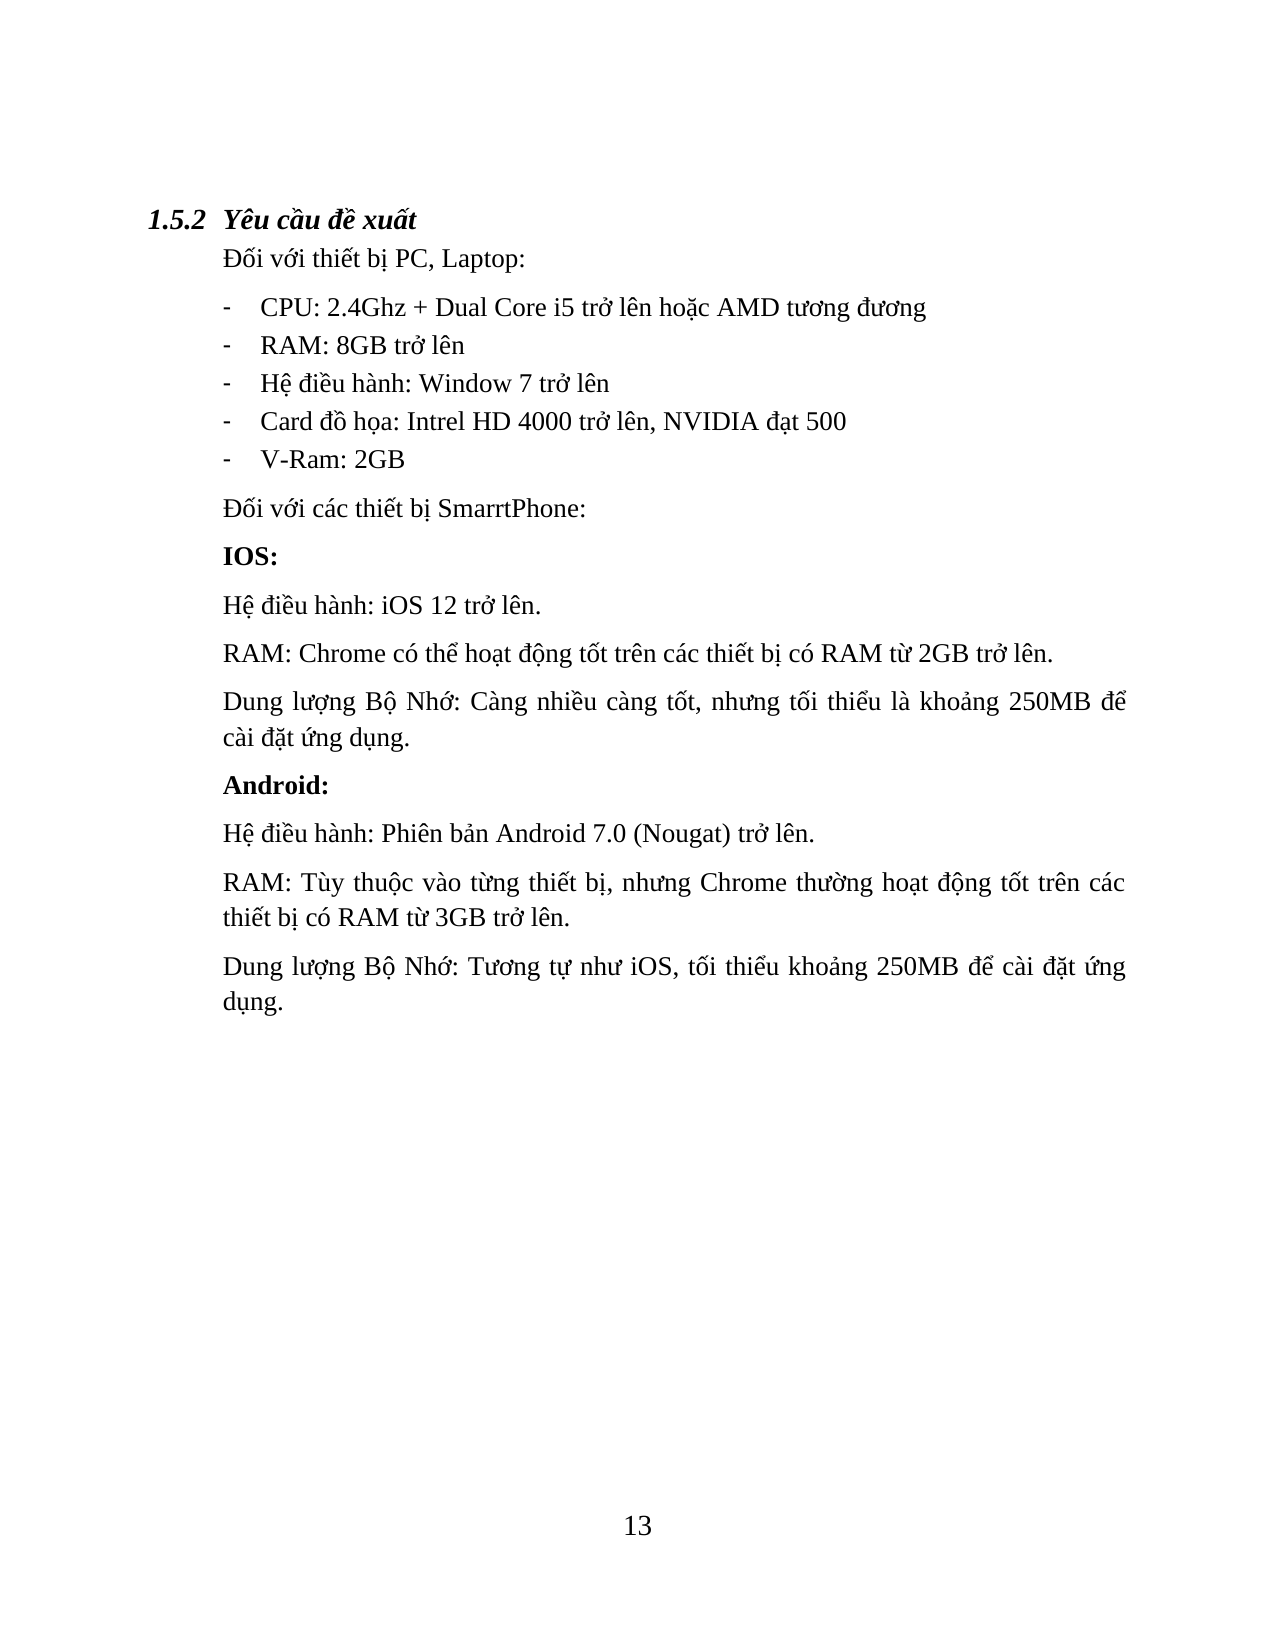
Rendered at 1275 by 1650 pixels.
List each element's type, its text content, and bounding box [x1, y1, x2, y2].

text IOS: [148, 541, 1127, 572]
text Đối với thiết bị PC, Laptop: [223, 242, 1127, 273]
text Hệ điều hành: iOS 12 trở lên. [148, 589, 1127, 620]
text RAM: Chrome có thể hoạt động tốt trên các thiết bị có RAM từ 2GB trở lên. [148, 637, 1127, 668]
subtitle Yêu cầu đề xuất [148, 202, 1127, 236]
list V-Ram: 2GB [223, 442, 1127, 475]
text RAM: Tùy thuộc vào từng thiết bị, nhưng Chrome thường hoạt động tốt trên các thiết bị có RAM từ 3GB trở lên. [223, 866, 1127, 932]
list CPU: 2.4Ghz + Dual Core i5 trở lên hoặc AMD tương đương [223, 290, 1127, 323]
text Dung lượng Bộ Nhớ: Càng nhiều càng tốt, nhưng tối thiểu là khoảng 250MB để cài đặt ứng dụng. [223, 685, 1127, 752]
text Dung lượng Bộ Nhớ: Tương tự như iOS, tối thiểu khoảng 250MB để cài đặt ứng dụng. [223, 949, 1127, 1016]
text Android: [223, 769, 1127, 800]
list Hệ điều hành: Window 7 trở lên [223, 366, 1127, 399]
text Đối với các thiết bị SmarrtPhone: [223, 492, 1127, 523]
list RAM: 8GB trở lên [223, 328, 1127, 361]
list Card đồ họa: Intrel HD 4000 trở lên, NVIDIA đạt 500 [223, 404, 1127, 437]
text Hệ điều hành: Phiên bản Android 7.0 (Nougat) trở lên. [223, 817, 1127, 848]
